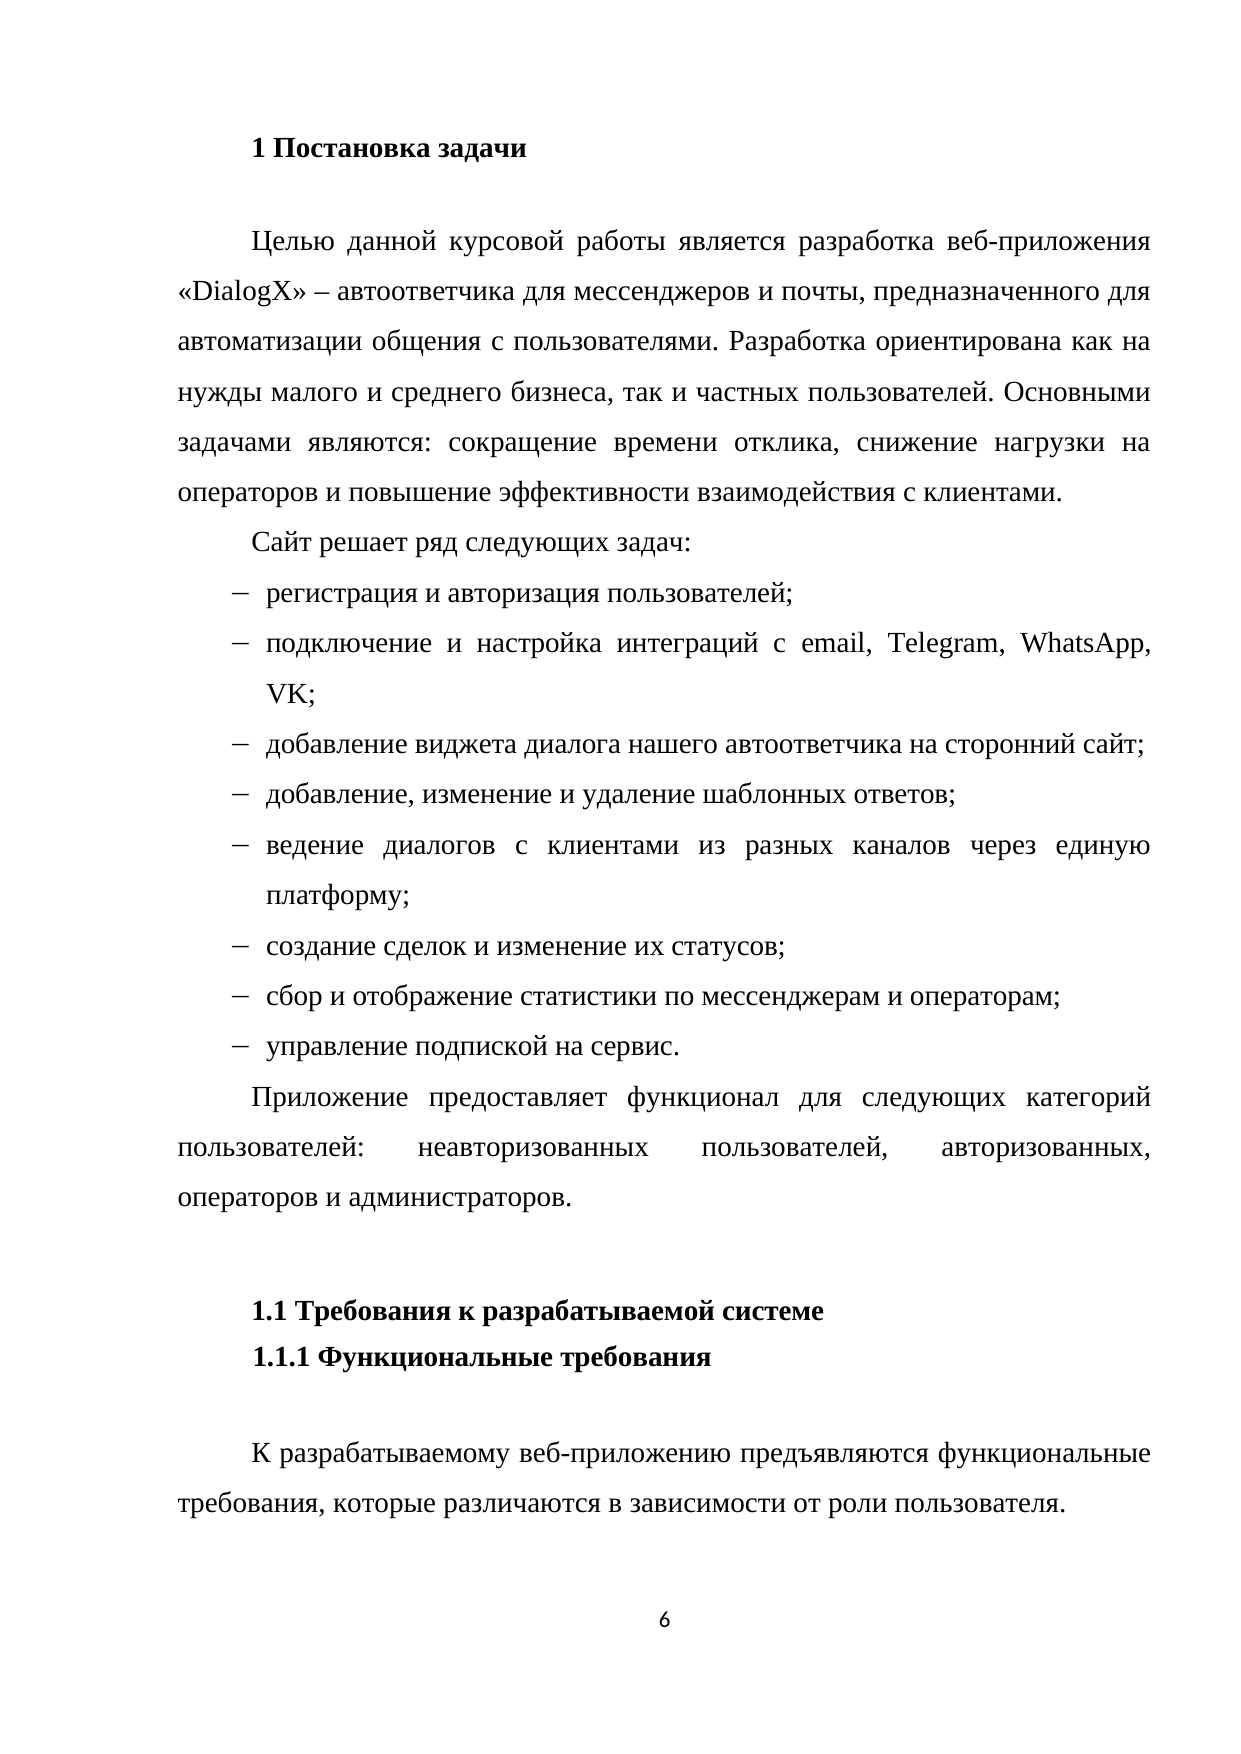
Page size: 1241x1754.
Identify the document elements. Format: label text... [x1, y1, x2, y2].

list Постановка задачи [251, 131, 1152, 164]
text Функциональные требования [252, 1339, 1152, 1372]
text подключение и настройка интеграций с email, Telegram, WhatsApp, VK; [228, 625, 1152, 709]
text К разрабатываемому веб-приложению предъявляются функциональные требования, которые различаются в зависимости от роли пользователя. [177, 1435, 1152, 1519]
text Целью данной курсовой работы является разработка веб-приложения «DialogX» – автоответчика для мессенджеров и почты, предназначенного для автоматизации общения с пользователями. Разработка ориентирована как на нужды малого и среднего бизнеса, так и частных пользователей. Основными задачами являются: сокращение времени отклика, снижение нагрузки на операторов и повышение эффективности взаимодействия с клиентами. [177, 223, 1152, 508]
text Требования к разрабатываемой системе [251, 1293, 1152, 1326]
text ведение диалогов с клиентами из разных каналов через единую платформу; [228, 827, 1152, 911]
text создание сделок и изменение их статусов; [228, 928, 1152, 961]
text добавление, изменение и удаление шаблонных ответов; [228, 776, 1152, 810]
text регистрация и авторизация пользователей; [228, 575, 1152, 608]
text сбор и отображение статистики по мессенджерам и операторам; [228, 978, 1152, 1012]
text Сайт решает ряд следующих задач: [177, 524, 1152, 558]
text управление подпиской на сервис. [228, 1028, 1152, 1062]
text добавление виджета диалога нашего автоответчика на сторонний сайт; [228, 726, 1152, 760]
text Приложение предоставляет функционал для следующих категорий пользователей: неавторизованных пользователей, авторизованных, операторов и администраторов. [177, 1079, 1152, 1213]
